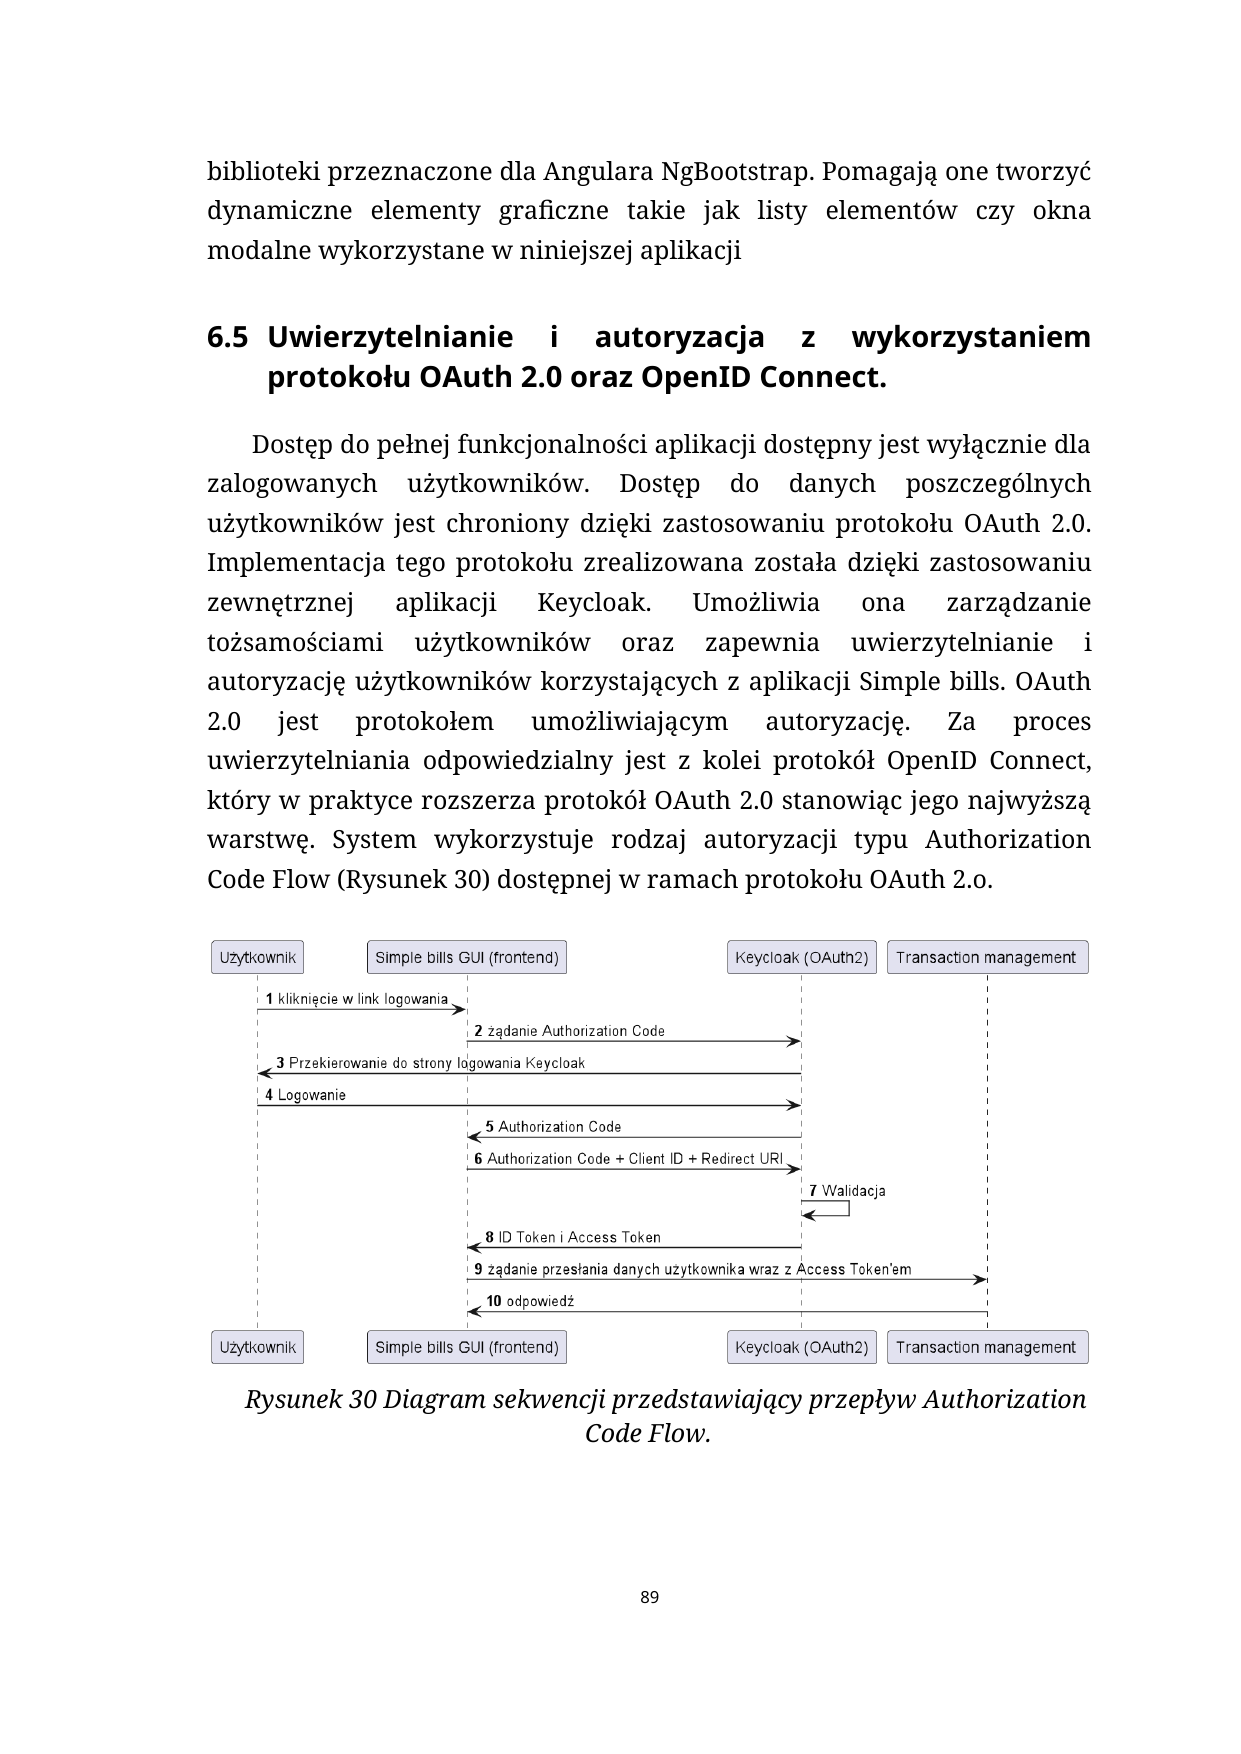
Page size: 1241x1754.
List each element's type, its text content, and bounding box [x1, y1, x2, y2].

subtitle Uwierzytelnianie i autoryzacja z wykorzystaniem protokołu OAuth 2.0 oraz OpenID Connect. [207, 316, 1092, 396]
text Dostęp do pełnej funkcjonalności aplikacji dostępny jest wyłącznie dla zalogowanych użytkowników. Dostęp do danych poszczególnych użytkowników jest chroniony dzięki zastosowaniu protokołu OAuth 2.0. Implementacja tego protokołu zrealizowana została dzięki zastosowaniu zewnętrznej aplikacji Keycloak. Umożliwia ona zarządzanie tożsamościami użytkowników oraz zapewnia uwierzytelnianie i autoryzację użytkowników korzystających z aplikacji Simple bills. OAuth 2.0 jest protokołem umożliwiającym autoryzację. Za proces uwierzytelniania odpowiedzialny jest z kolei protokół OpenID Connect, który w praktyce rozszerza protokół OAuth 2.0 stanowiąc jego najwyższą warstwę. System wykorzystuje rodzaj autoryzacji typu Authorization Code Flow (Rysunek 30) dostępnej w ramach protokołu OAuth 2.o. [207, 421, 1092, 896]
picture [206, 935, 1093, 1369]
